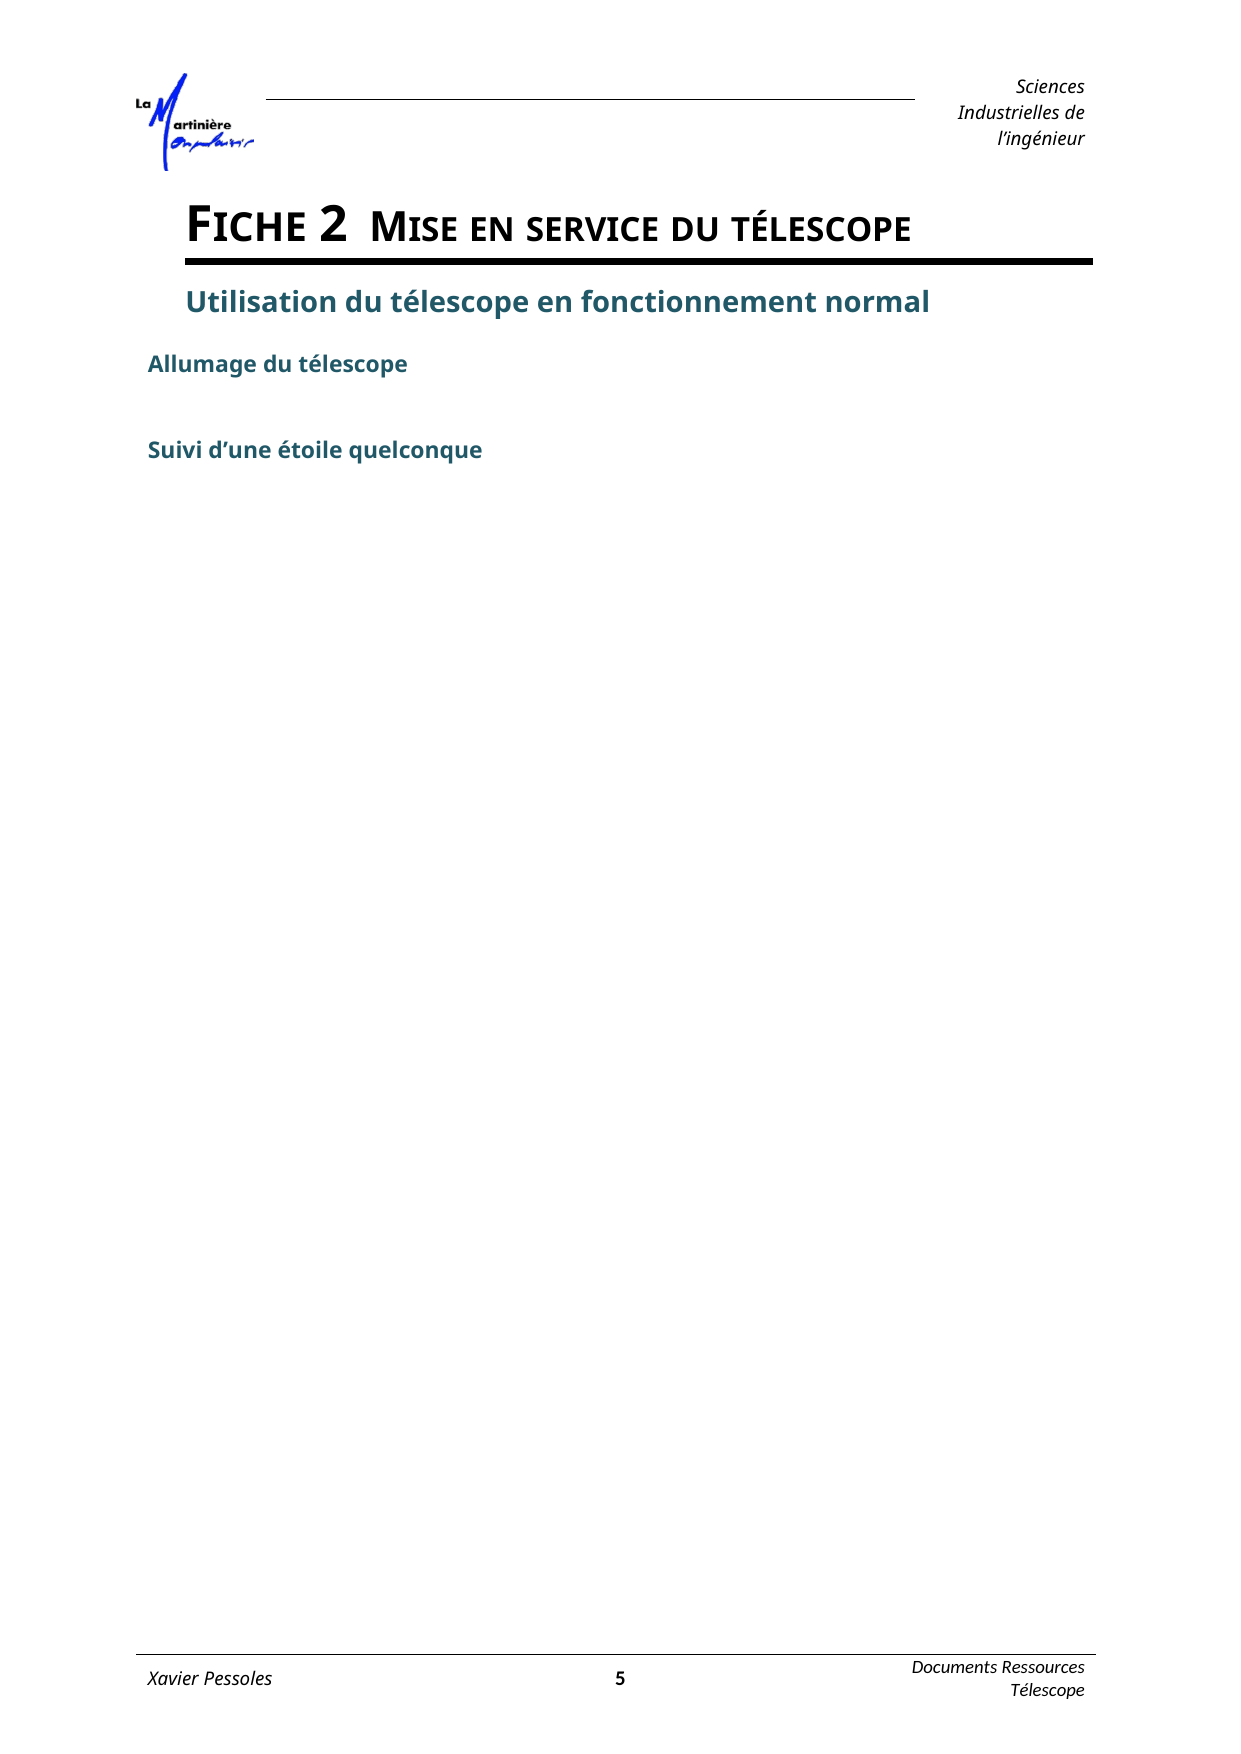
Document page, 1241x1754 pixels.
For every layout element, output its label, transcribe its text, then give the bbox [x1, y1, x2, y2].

subtitle Suivi d’une étoile quelconque [148, 433, 1093, 465]
subtitle Allumage du télescope [148, 348, 1093, 379]
subtitle Mise en service du télescope [185, 188, 1093, 258]
subtitle Utilisation du télescope en fonctionnement normal [185, 281, 1093, 321]
picture [136, 73, 254, 171]
